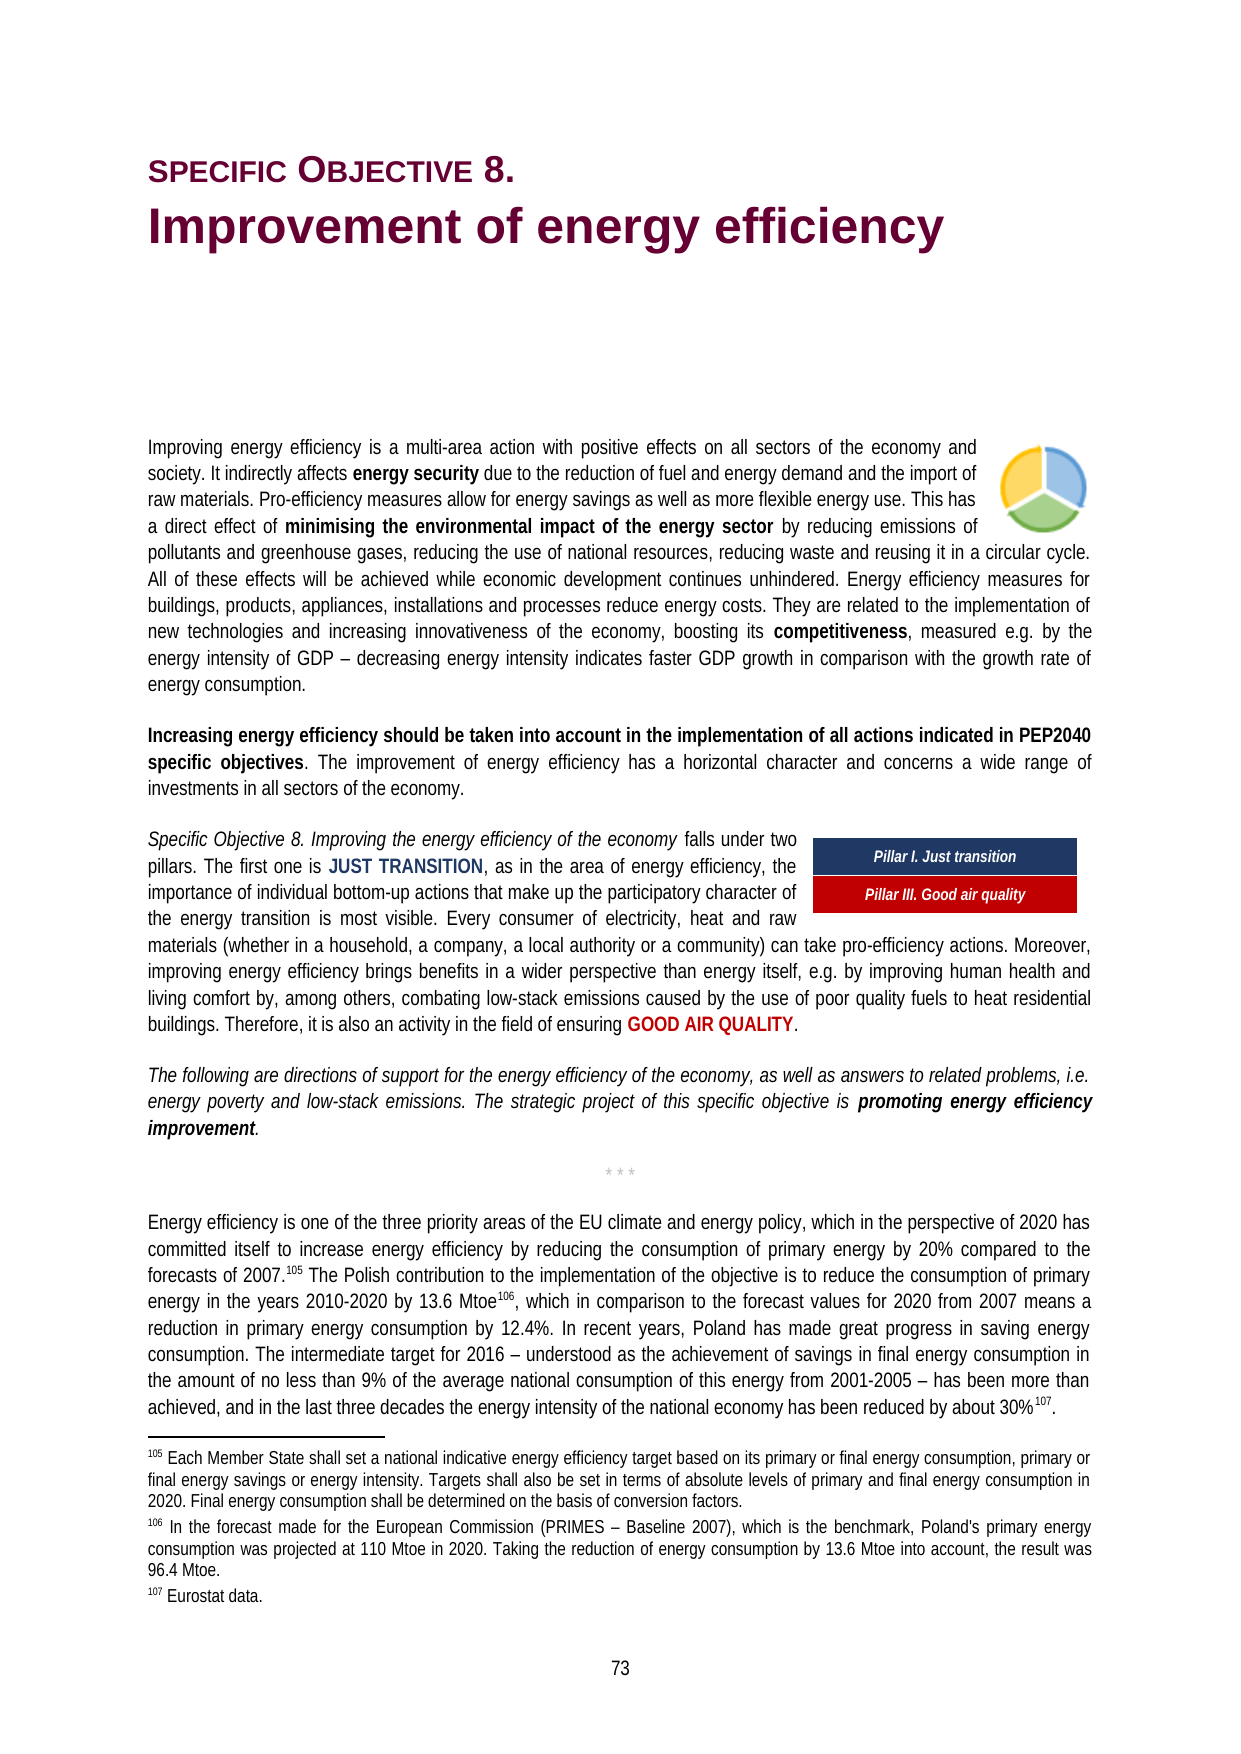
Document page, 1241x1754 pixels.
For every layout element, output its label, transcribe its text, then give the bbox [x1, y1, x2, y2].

text Energy efficiency is one of the three priority areas of the EU climate and energy policy, which in the perspective of 2020 has committed itself to increase energy efficiency by reducing the consumption of primary energy by 20% compared to the forecasts of 2007. The Polish contribution to the implementation of the objective is to reduce the consumption of primary energy in the years 2010-2020 by 13.6 Mtoe, which in comparison to the forecast values for 2020 from 2007 means a reduction in primary energy consumption by 12.4%. In recent years, Poland has made great progress in saving energy consumption. The intermediate target for 2016 – understood as the achievement of savings in final energy consumption in the amount of no less than 9% of the average national consumption of this energy from 2001-2005 – has been more than achieved, and in the last three decades the energy intensity of the national economy has been reduced by about 30%. [148, 1210, 1093, 1419]
text Improving energy efficiency is a multi-area action with positive effects on all sectors of the economy and society. It indirectly affects energy security due to the reduction of fuel and energy demand and the import of raw materials. Pro-efficiency measures allow for energy savings as well as more flexible energy use. This has a direct effect of minimising the environmental impact of the energy sector by reducing emissions of pollutants and greenhouse gases, reducing the use of national resources, reducing waste and reusing it in a circular cycle. All of these effects will be achieved while economic development continues unhindered. Energy efficiency measures for buildings, products, appliances, installations and processes reduce energy costs. They are related to the implementation of new technologies and increasing innovativeness of the economy, boosting its competitiveness, measured e.g. by the energy intensity of GDP – decreasing energy intensity indicates faster GDP growth in comparison with the growth rate of energy consumption. [148, 435, 1093, 696]
text Specific Objective 8. Improvement of energy efficiency [148, 148, 1093, 254]
table_cell Pillar III. Good air quality [813, 876, 1077, 913]
text Increasing energy efficiency should be taken into account in the implementation of all actions indicated in PEP2040 specific objectives. The improvement of energy efficiency has a horizontal character and concerns a wide range of investments in all sectors of the economy. [148, 723, 1093, 800]
picture [996, 441, 1091, 534]
text Specific Objective 8. Improving the energy efficiency of the economy falls under two pillars. The first one is JUST TRANSITION, as in the area of energy efficiency, the importance of individual bottom-up actions that make up the participatory character of the energy transition is most visible. Every consumer of electricity, heat and raw materials (whether in a household, a company, a local authority or a community) can take pro-efficiency actions. Moreover, improving energy efficiency brings benefits in a wider perspective than energy itself, e.g. by improving human health and living comfort by, among others, combating low-stack emissions caused by the use of poor quality fuels to heat residential buildings. Therefore, it is also an activity in the field of ensuring GOOD AIR QUALITY. [148, 827, 1093, 1036]
text The following are directions of support for the energy efficiency of the economy, as well as answers to related problems, i.e. energy poverty and low-stack emissions. The strategic project of this specific objective is promoting energy efficiency improvement. [148, 1063, 1093, 1140]
text * * * [148, 1163, 1093, 1187]
table_header Pillar I. Just transition [813, 838, 1077, 875]
